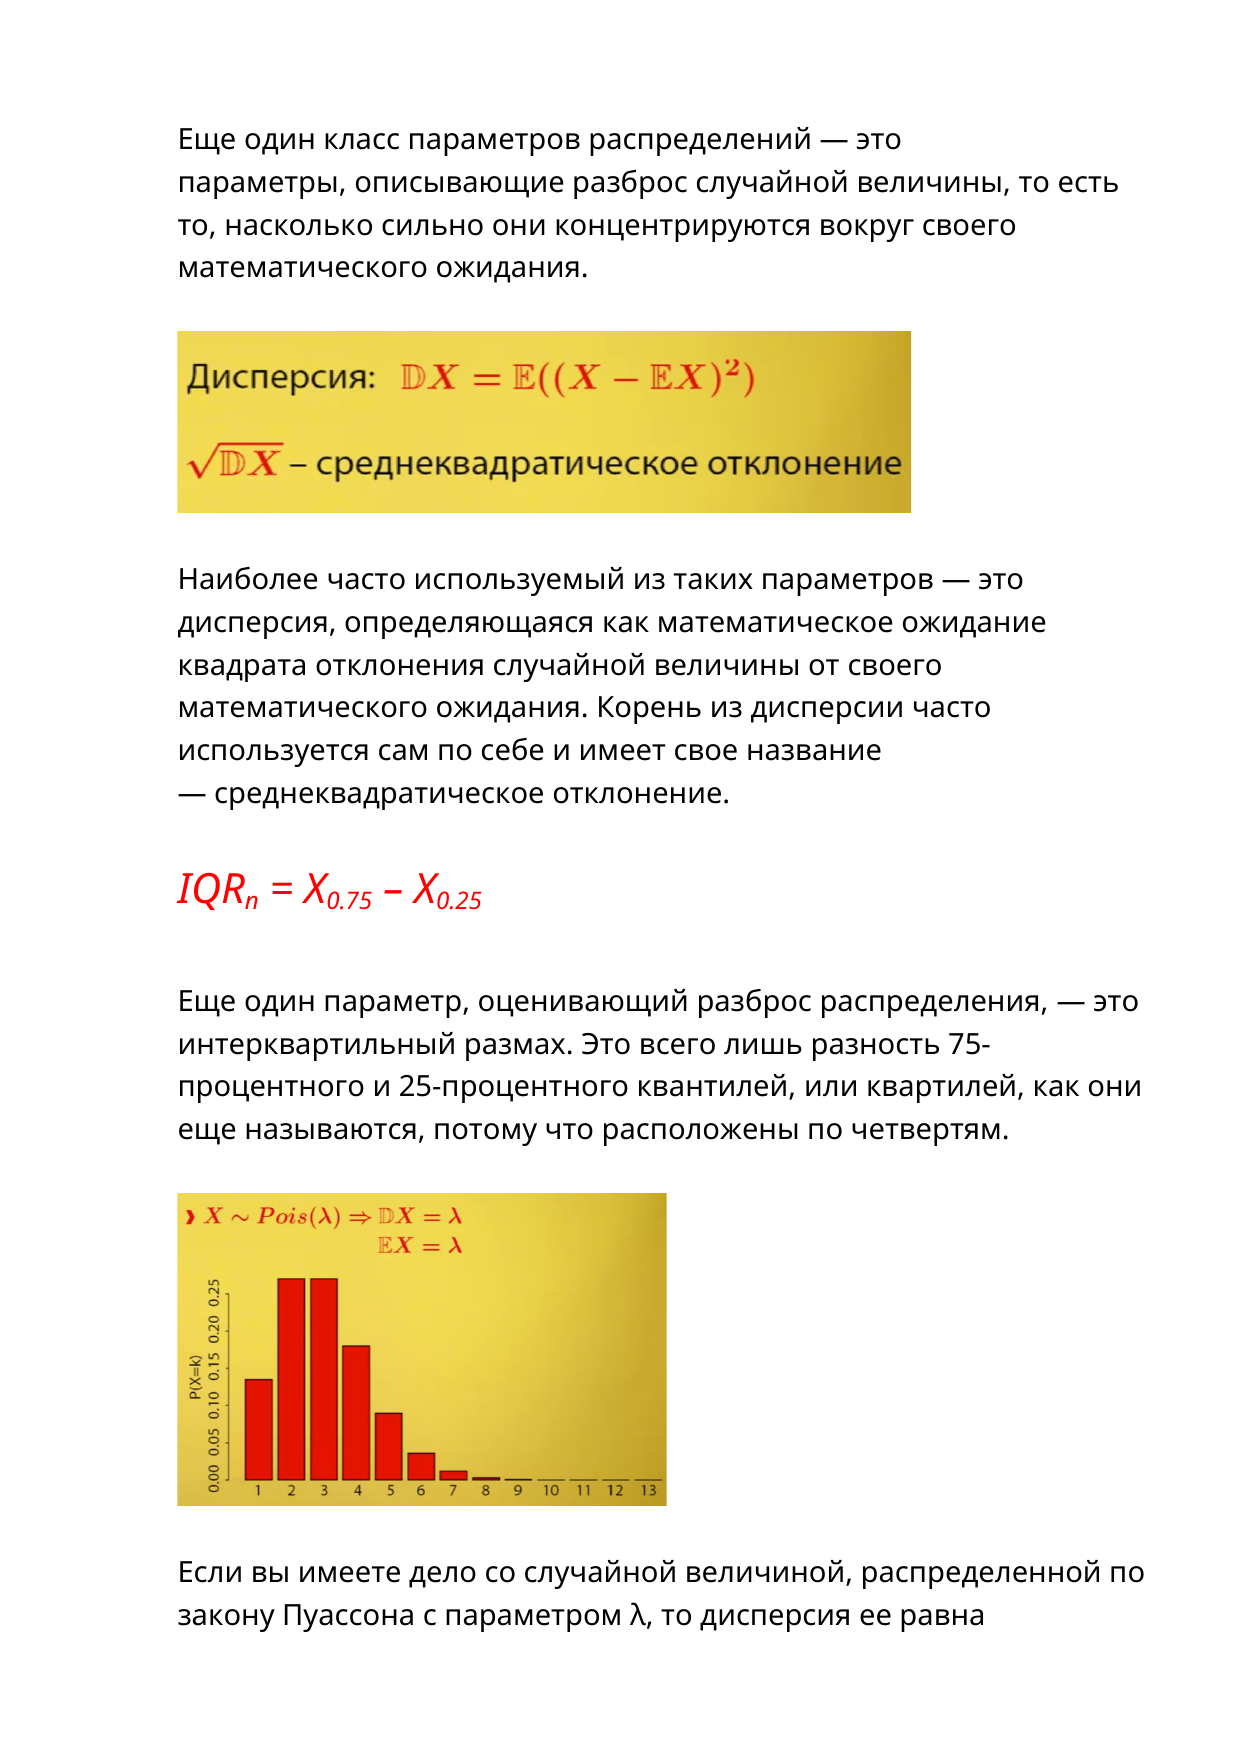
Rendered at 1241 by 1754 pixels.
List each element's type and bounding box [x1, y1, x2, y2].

picture [177, 1193, 667, 1506]
picture [177, 331, 912, 513]
text [177, 937, 1152, 1634]
text [177, 118, 1152, 916]
